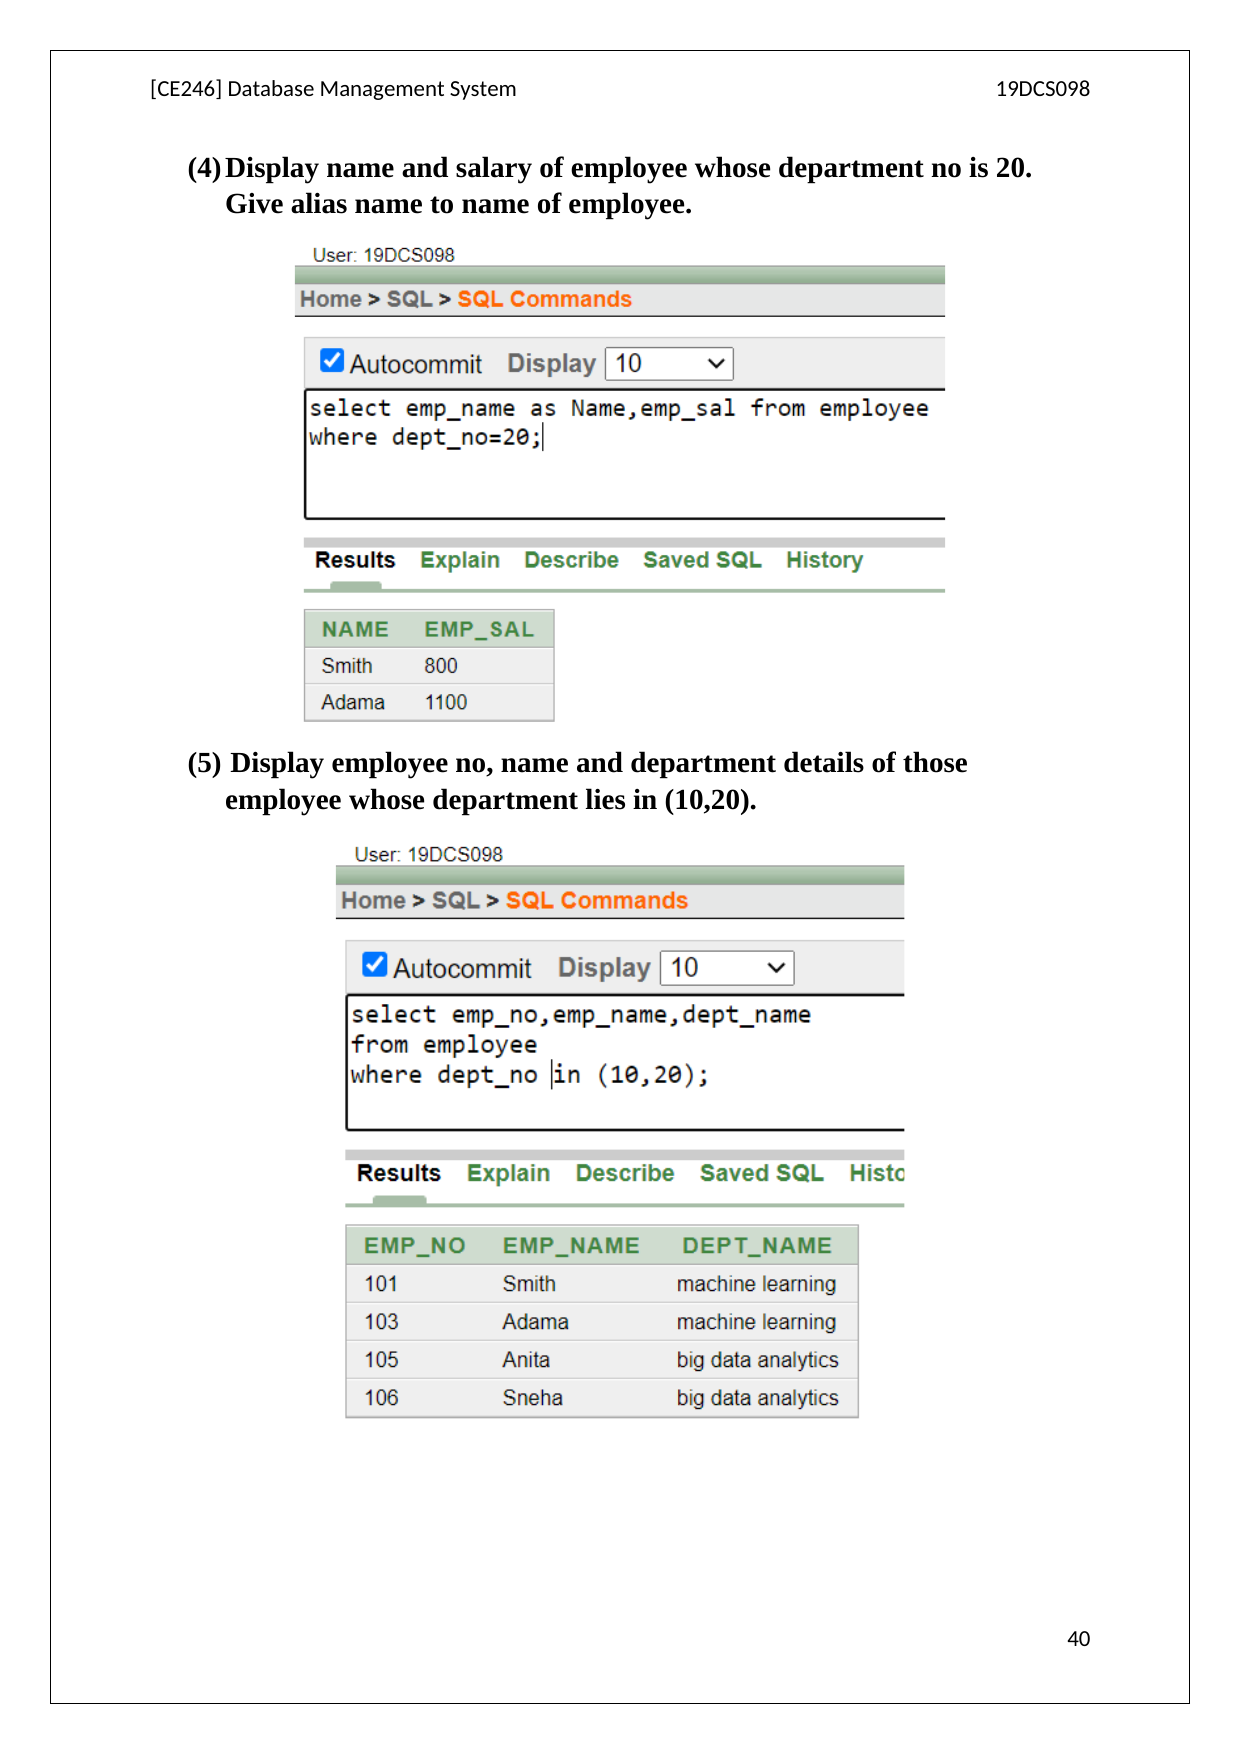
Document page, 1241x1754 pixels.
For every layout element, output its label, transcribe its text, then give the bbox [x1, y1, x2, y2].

list Display name and salary of employee whose department no is 20. Give alias name to name of employee. [187, 150, 1090, 220]
picture [294, 238, 946, 727]
list Display employee no, name and department details of those employee whose department lies in (10,20). [187, 746, 1090, 815]
picture [335, 834, 905, 1425]
